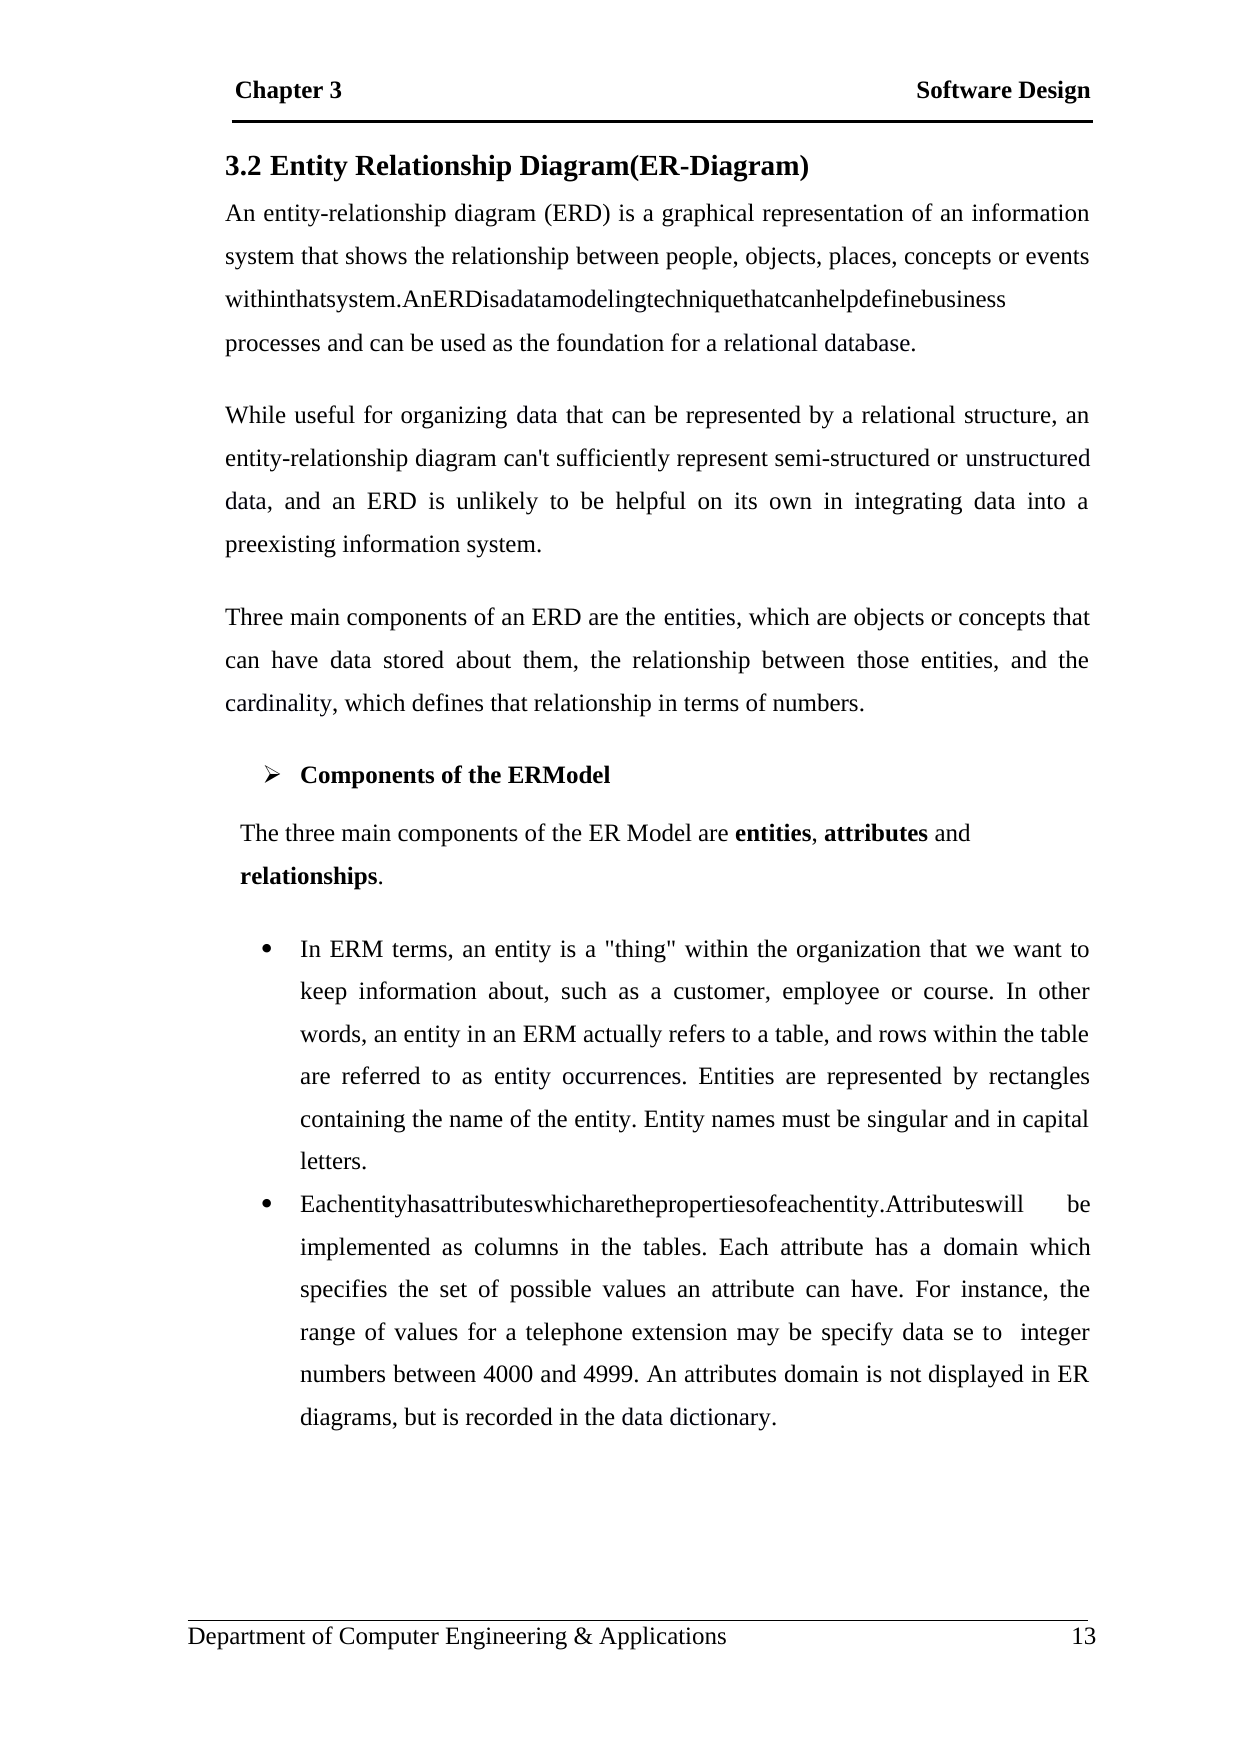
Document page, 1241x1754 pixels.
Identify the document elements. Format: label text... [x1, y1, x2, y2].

subtitle Entity Relationship Diagram(ER-Diagram) [225, 148, 1161, 182]
list In ERM terms, an entity is a "thing" within the organization that we want to keep information about, such as a customer, employee or course. In other words, an entity in an ERM actually refers to a table, and rows within the table are referred to as entity occurrences. Entities are represented by rectangles containing the name of the entity. Entity names must be singular and in capital letters. [262, 934, 1091, 1175]
subtitle Components of the ERModel [262, 761, 1161, 789]
text The three main components of the ER Model are entities, attributes and [240, 818, 1161, 847]
list Eachentityhasattributeswhicharethepropertiesofeachentity.Attributeswill be implemented as columns in the tables. Each attribute has a domain which specifies the set of possible values an attribute can have. For instance, the range of values for a telephone extension may be specify data se to integer numbers between 4000 and 4999. An attributes domain is not displayed in ER diagrams, but is recorded in the data dictionary. [262, 1189, 1091, 1431]
subtitle relationships. [240, 861, 1161, 890]
text Three main components of an ERD are the entities, which are objects or concepts that can have data stored about them, the relationship between those entities, and the cardinality, which defines that relationship in terms of numbers. [225, 602, 1091, 717]
text An entity-relationship diagram (ERD) is a graphical representation of an information system that shows the relationship between people, objects, places, concepts or events withinthatsystem.AnERDisadatamodelingtechniquethatcanhelpdefinebusiness processes and can be used as the foundation for a relational database. [225, 198, 1091, 356]
text While useful for organizing data that can be represented by a relational structure, an entity-relationship diagram can't sufficiently represent semi-structured or unstructured data, and an ERD is unlikely to be helpful on its own in integrating data into a preexisting information system. [225, 400, 1090, 558]
